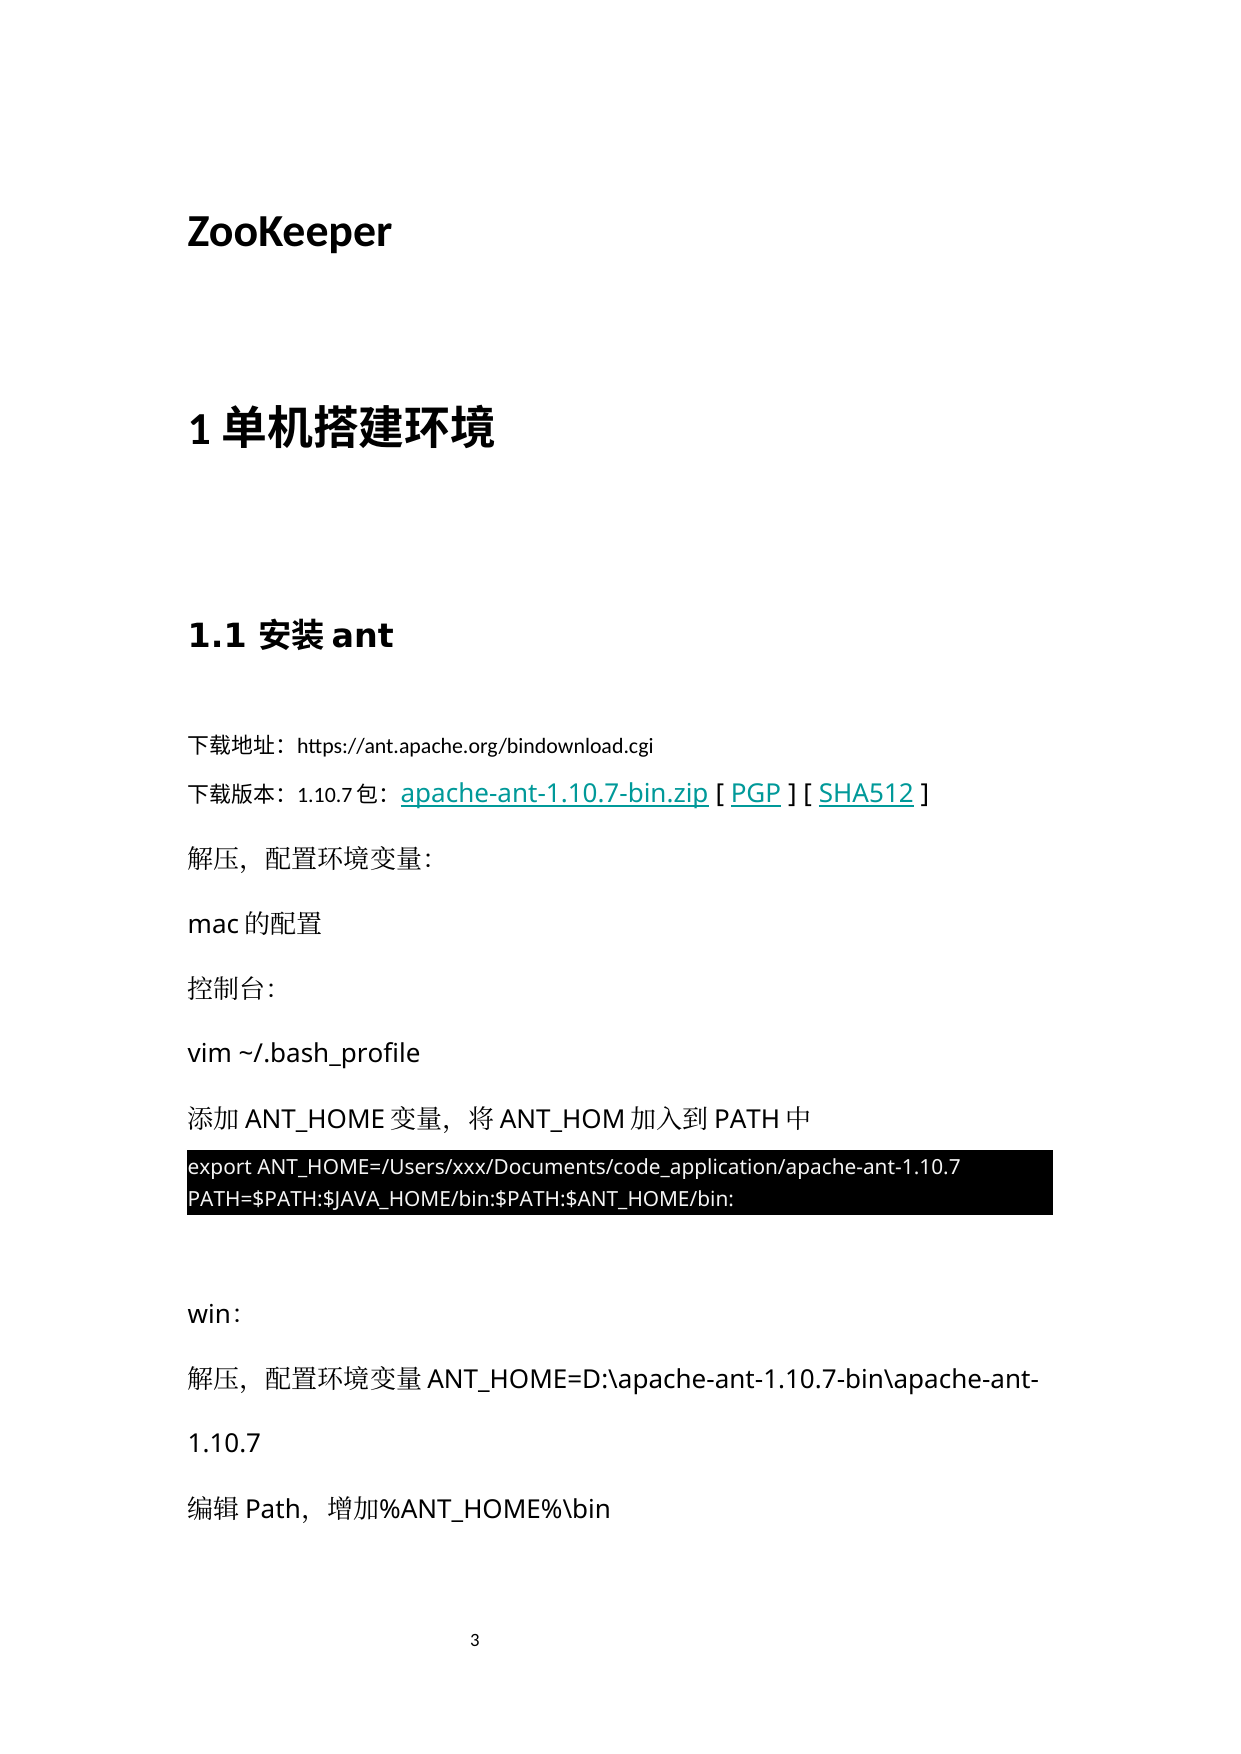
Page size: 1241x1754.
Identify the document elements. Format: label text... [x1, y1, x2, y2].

text 下载地址：https://ant.apache.org/bindownload.cgi 下载版本：1.10.7包：apache-ant-1.10.7-bin.zip [ PGP ] [ SHA512 ] [187, 727, 1053, 825]
text 解压，配置环境变量ANT_HOME=D:\apache-ant-1.10.7-bin\apache-ant-1.10.7 编辑Path，增加%ANT_HOME%\bin [187, 1345, 1053, 1540]
text 控制台： [187, 955, 1053, 1020]
text mac的配置 [187, 890, 1053, 955]
text PATH=$PATH:$JAVA_HOME/bin:$PATH:$ANT_HOME/bin: [187, 1182, 1053, 1215]
subtitle 1.1 安装ant [187, 601, 1053, 666]
subtitle 1 单机搭建环境 [187, 376, 1053, 473]
text 解压，配置环境变量： [187, 825, 1053, 890]
text win： [187, 1280, 1053, 1345]
text vim ~/.bash_profile [187, 1020, 1053, 1085]
text 添加ANT_HOME变量，将ANT_HOM加入到PATH中 [187, 1085, 1053, 1150]
text export ANT_HOME=/Users/xxx/Documents/code_application/apache-ant-1.10.7 [187, 1150, 1053, 1182]
subtitle ZooKeeper [187, 197, 1053, 262]
